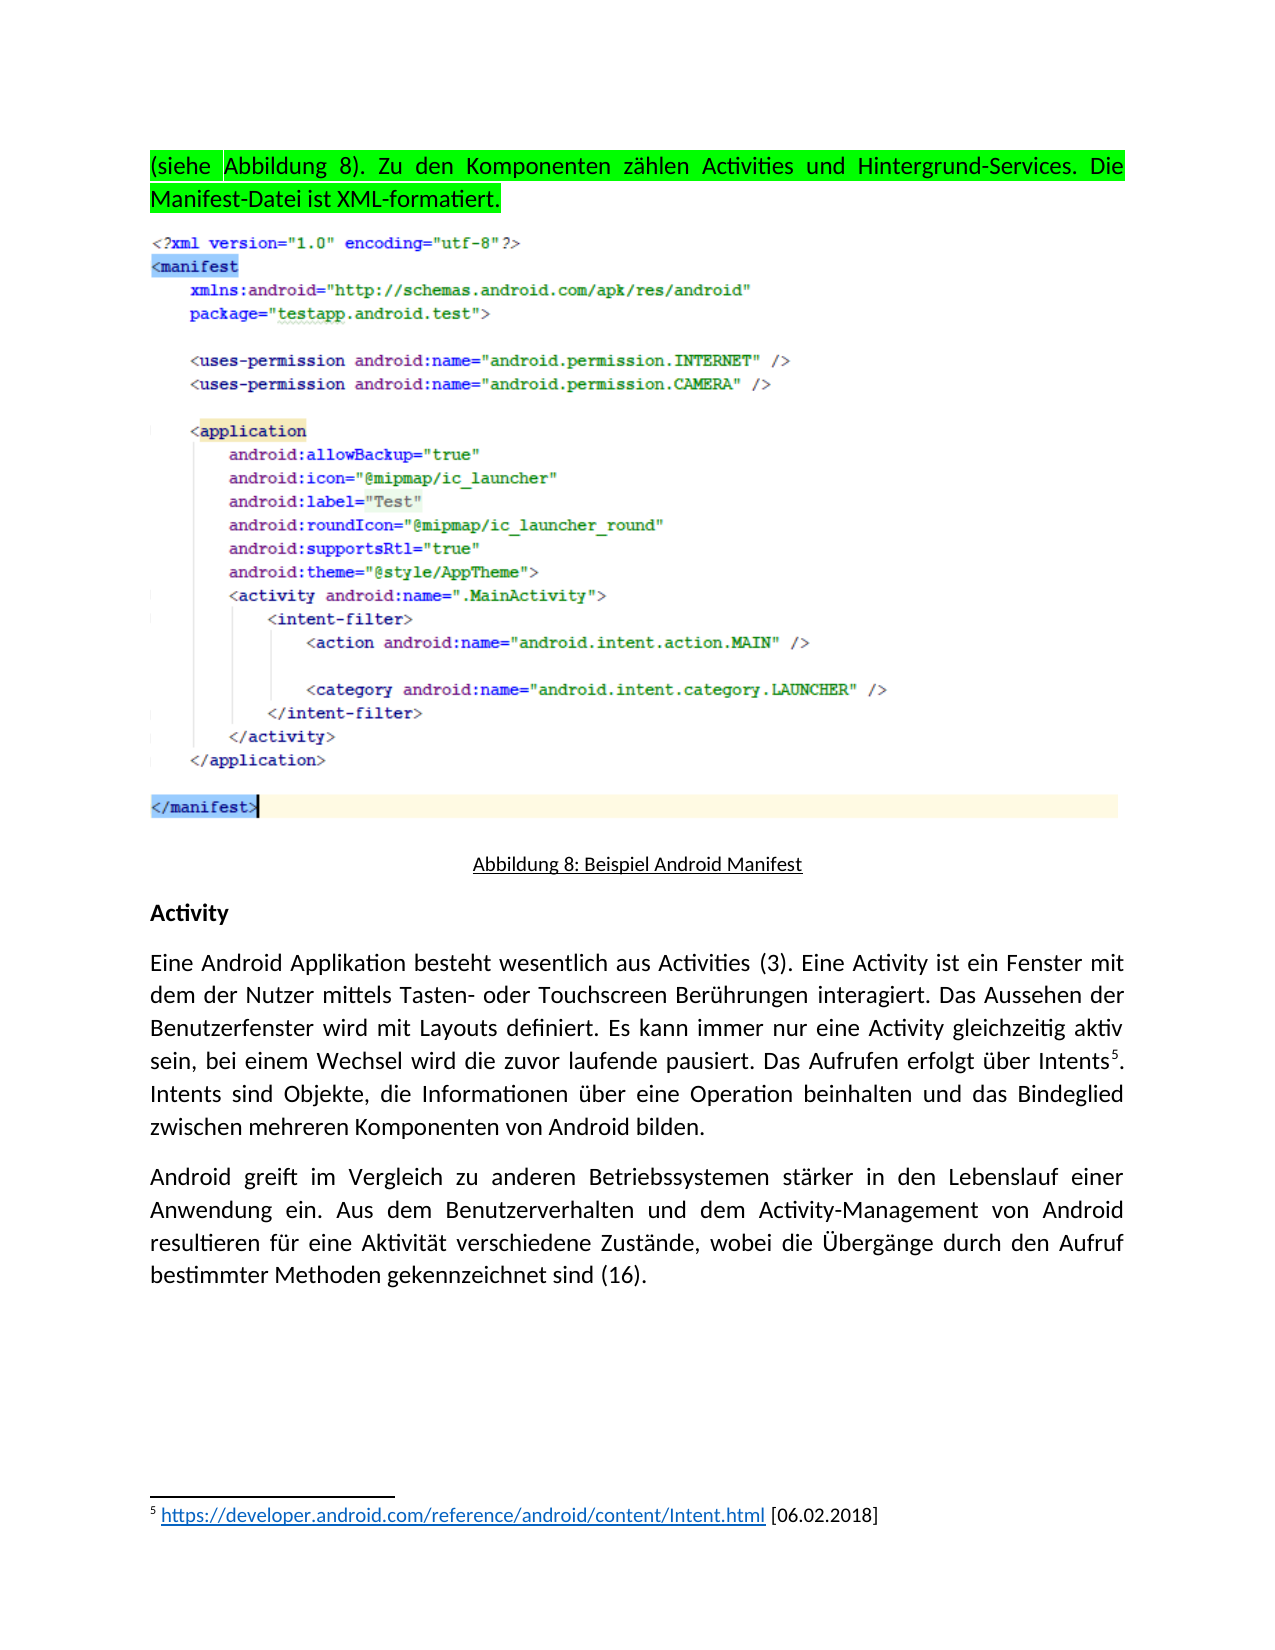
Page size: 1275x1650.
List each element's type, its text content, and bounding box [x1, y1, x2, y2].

text Activity [150, 897, 1125, 928]
picture [150, 232, 1118, 832]
text Eine Android Applikation besteht wesentlich aus Activities. Eine Activity ist ein Fenster mit dem der Nutzer mittels Tasten- oder Touchscreen Berührungen interagiert. Das Aussehen der Benutzerfenster wird mit Layouts definiert. Es kann immer nur eine Activity gleichzeitig aktiv sein, bei einem Wechsel wird die zuvor laufende pausiert. Das Aufrufen erfolgt über Intents. Intents sind Objekte, die Informationen über eine Operation beinhalten und das Bindeglied zwischen mehreren Komponenten von Android bilden. [150, 947, 1125, 1142]
text Android greift im Vergleich zu anderen Betriebssystemen stärker in den Lebenslauf einer Anwendung ein. Aus dem Benutzerverhalten und dem Activity-Management von Android resultieren für eine Aktivität verschiedene Zustände, wobei die Übergänge durch den Aufruf bestimmter Methoden gekennzeichnet sind . [150, 1161, 1125, 1290]
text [150, 174, 1125, 213]
